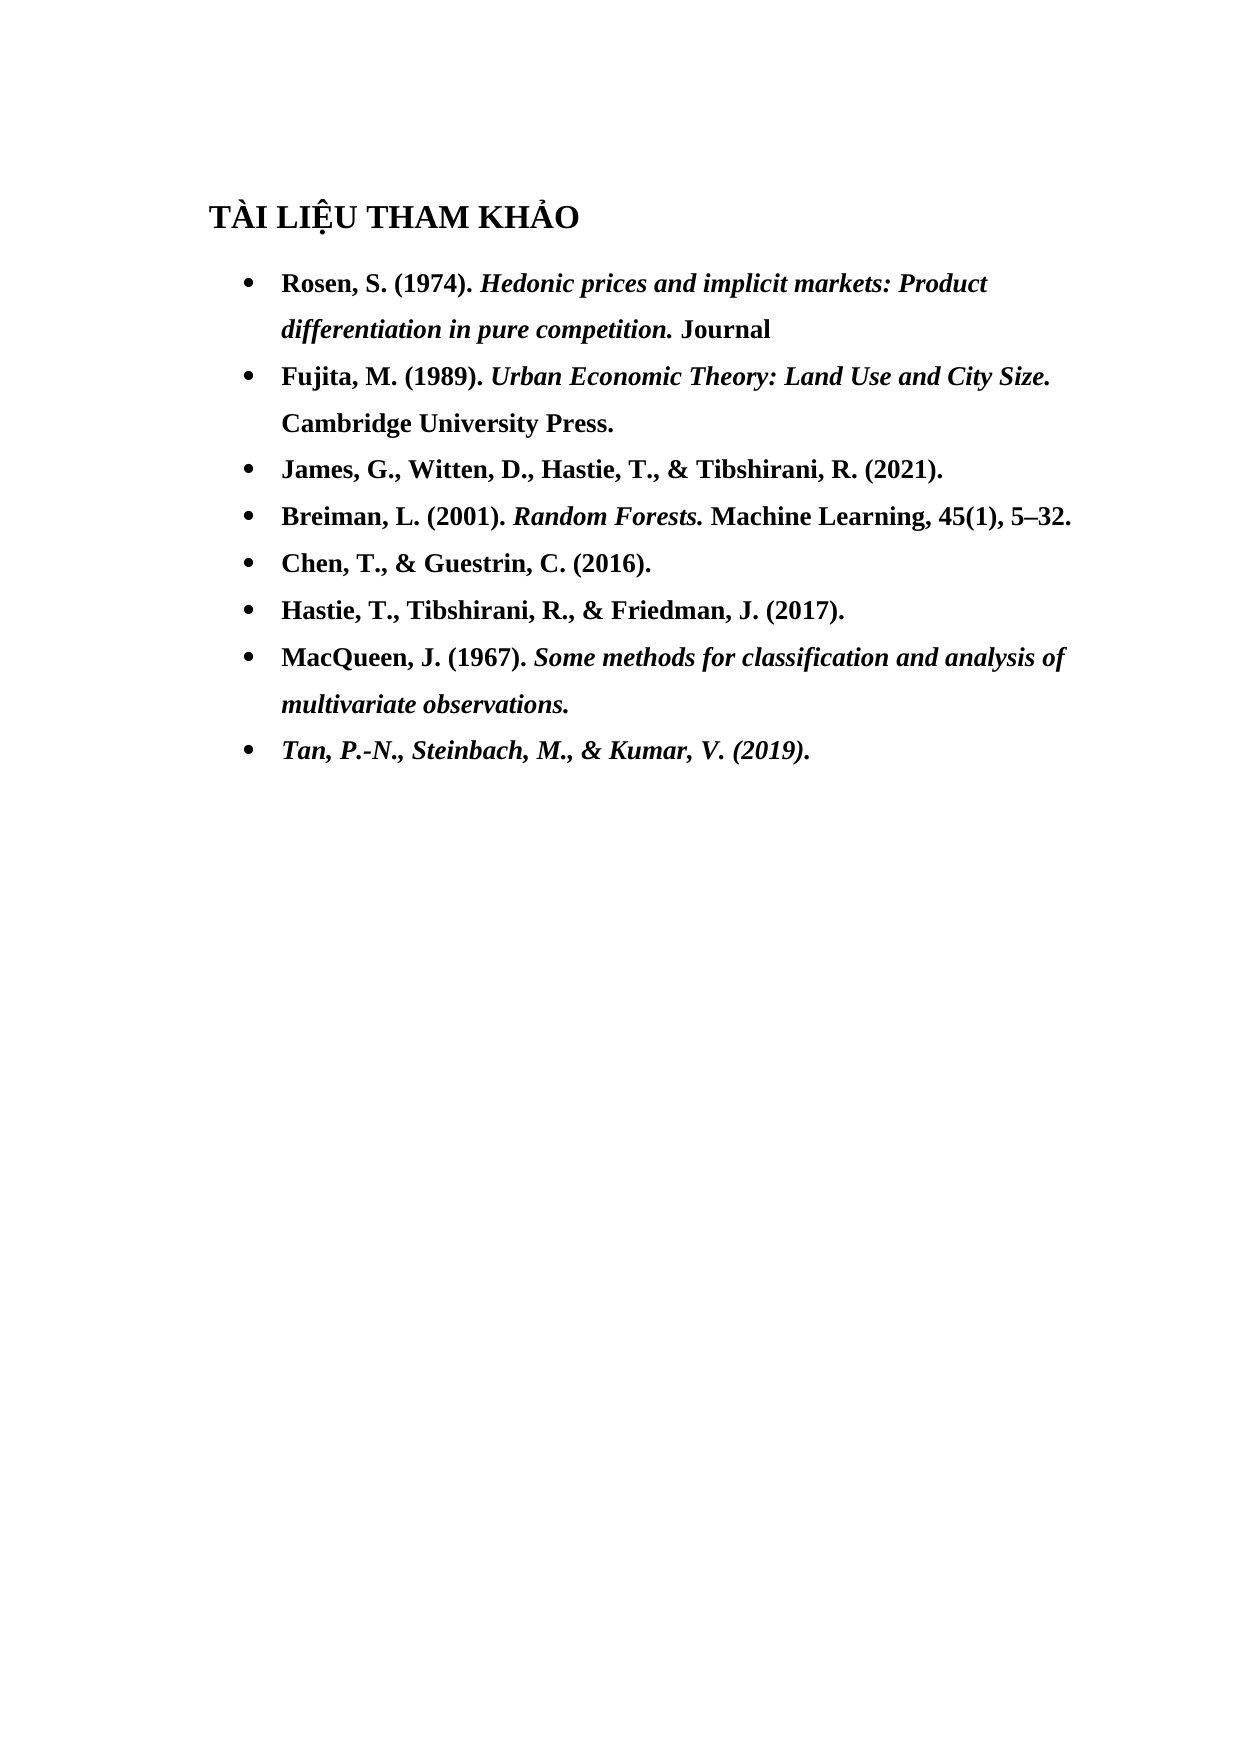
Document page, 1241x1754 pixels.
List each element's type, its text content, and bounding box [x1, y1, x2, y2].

list Fujita, M. (1989). Urban Economic Theory: Land Use and City Size. Cambridge University Press. [244, 360, 1122, 438]
list Hastie, T., Tibshirani, R., & Friedman, J. (2017). [244, 594, 1122, 625]
list Rosen, S. (1974). Hedonic prices and implicit markets: Product differentiation in pure competition. Journal [244, 267, 1122, 344]
text TÀI LIỆU THAM KHẢO [207, 198, 1122, 236]
list MacQueen, J. (1967). Some methods for classification and analysis of multivariate observations. [244, 641, 1122, 719]
list James, G., Witten, D., Hastie, T., & Tibshirani, R. (2021). [244, 453, 1122, 485]
list Chen, T., & Guestrin, C. (2016). [244, 547, 1122, 578]
list Breiman, L. (2001). Random Forests. Machine Learning, 45(1), 5–32. [244, 500, 1122, 532]
list Tan, P.-N., Steinbach, M., & Kumar, V. (2019). [244, 734, 1122, 766]
